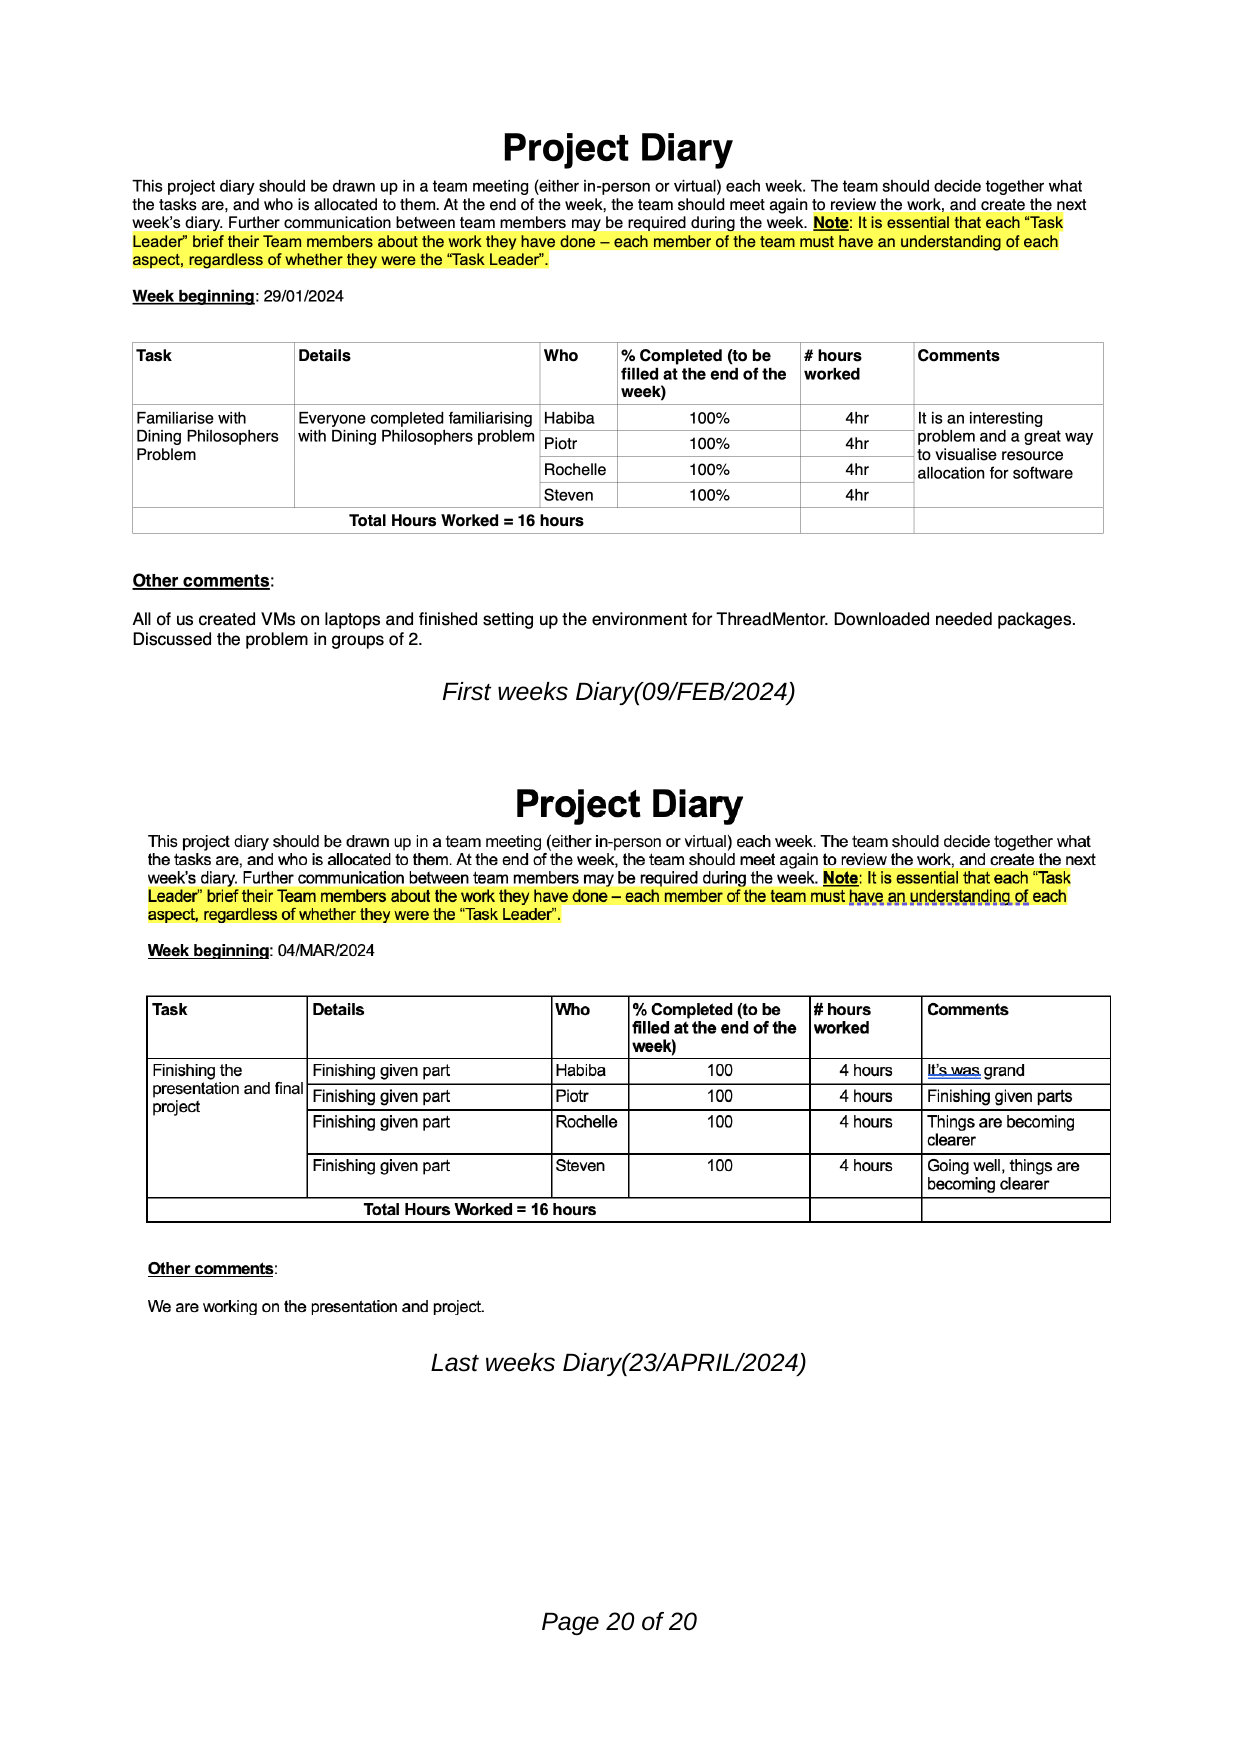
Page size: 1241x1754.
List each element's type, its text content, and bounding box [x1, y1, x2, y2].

picture [118, 118, 1123, 658]
picture [118, 772, 1123, 1330]
text Last weeks Diary(23/APRIL/2024) [118, 1348, 1122, 1377]
text First weeks Diary(09/FEB/2024) [118, 677, 1122, 706]
